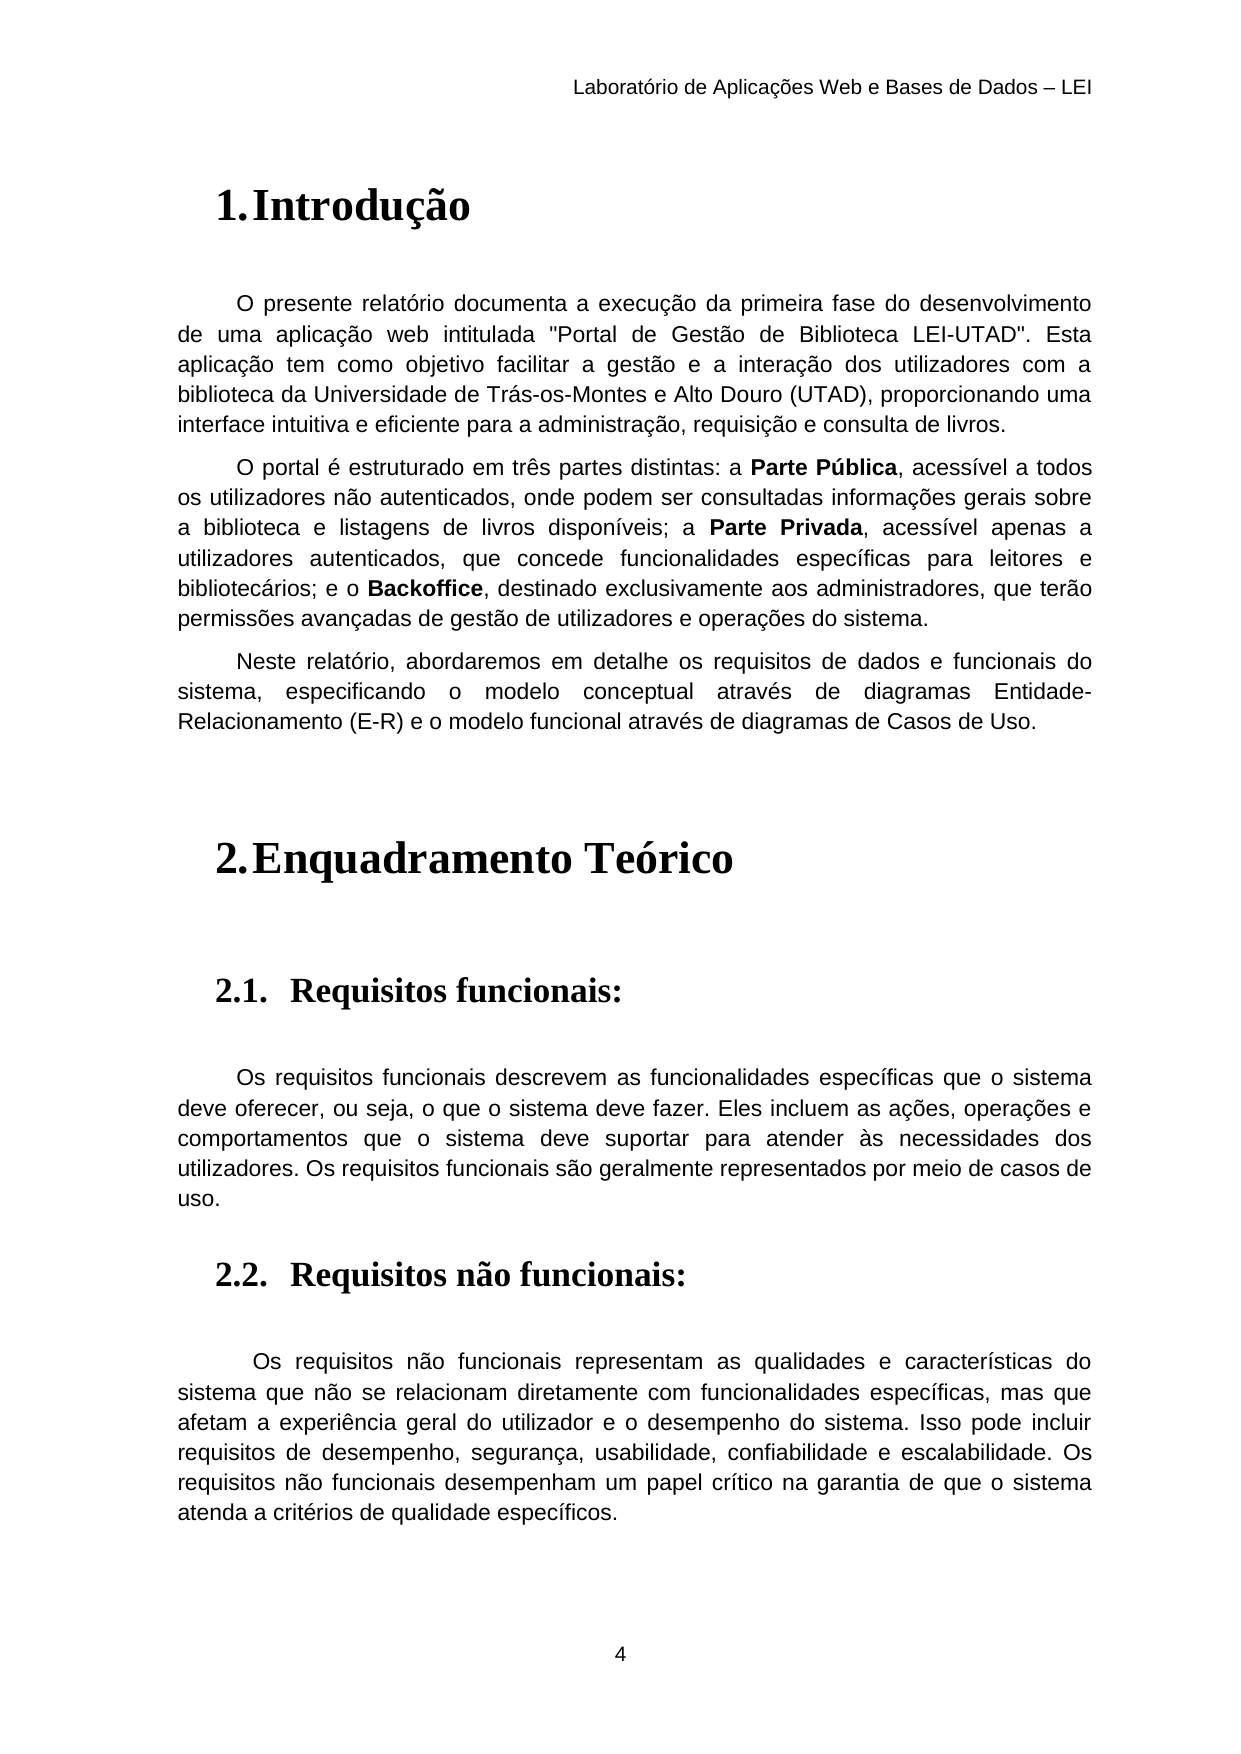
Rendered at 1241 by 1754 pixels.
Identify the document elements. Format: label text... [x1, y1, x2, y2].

text O presente relatório documenta a execução da primeira fase do desenvolvimento de uma aplicação web intitulada "Portal de Gestão de Biblioteca LEI-UTAD". Esta aplicação tem como objetivo facilitar a gestão e a interação dos utilizadores com a biblioteca da Universidade de Trás-os-Montes e Alto Douro (UTAD), proporcionando uma interface intuitiva e eficiente para a administração, requisição e consulta de livros. [177, 290, 1092, 437]
subtitle Requisitos funcionais: [215, 969, 1092, 1010]
text Neste relatório, abordaremos em detalhe os requisitos de dados e funcionais do sistema, especificando o modelo conceptual através de diagramas Entidade-Relacionamento (E-R) e o modelo funcional através de diagramas de Casos de Uso. [177, 648, 1092, 734]
text Os requisitos não funcionais representam as qualidades e características do sistema que não se relacionam diretamente com funcionalidades específicas, mas que afetam a experiência geral do utilizador e o desempenho do sistema. Isso pode incluir requisitos de desempenho, segurança, usabilidade, confiabilidade e escalabilidade. Os requisitos não funcionais desempenham um papel crítico na garantia de que o sistema atenda a critérios de qualidade específicos. [177, 1348, 1092, 1526]
text O portal é estruturado em três partes distintas: a Parte Pública, acessível a todos os utilizadores não autenticados, onde podem ser consultadas informações gerais sobre a biblioteca e listagens de livros disponíveis; a Parte Privada, acessível apenas a utilizadores autenticados, que concede funcionalidades específicas para leitores e bibliotecários; e o Backoffice, destinado exclusivamente aos administradores, que terão permissões avançadas de gestão de utilizadores e operações do sistema. [177, 454, 1092, 631]
text Os requisitos funcionais descrevem as funcionalidades específicas que o sistema deve oferecer, ou seja, o que o sistema deve fazer. Eles incluem as ações, operações e comportamentos que o sistema deve suportar para atender às necessidades dos utilizadores. Os requisitos funcionais são geralmente representados por meio de casos de uso. [177, 1064, 1092, 1212]
subtitle Enquadramento Teórico [215, 831, 1092, 884]
subtitle Requisitos não funcionais: [215, 1253, 1092, 1294]
subtitle Introdução [215, 177, 1092, 230]
